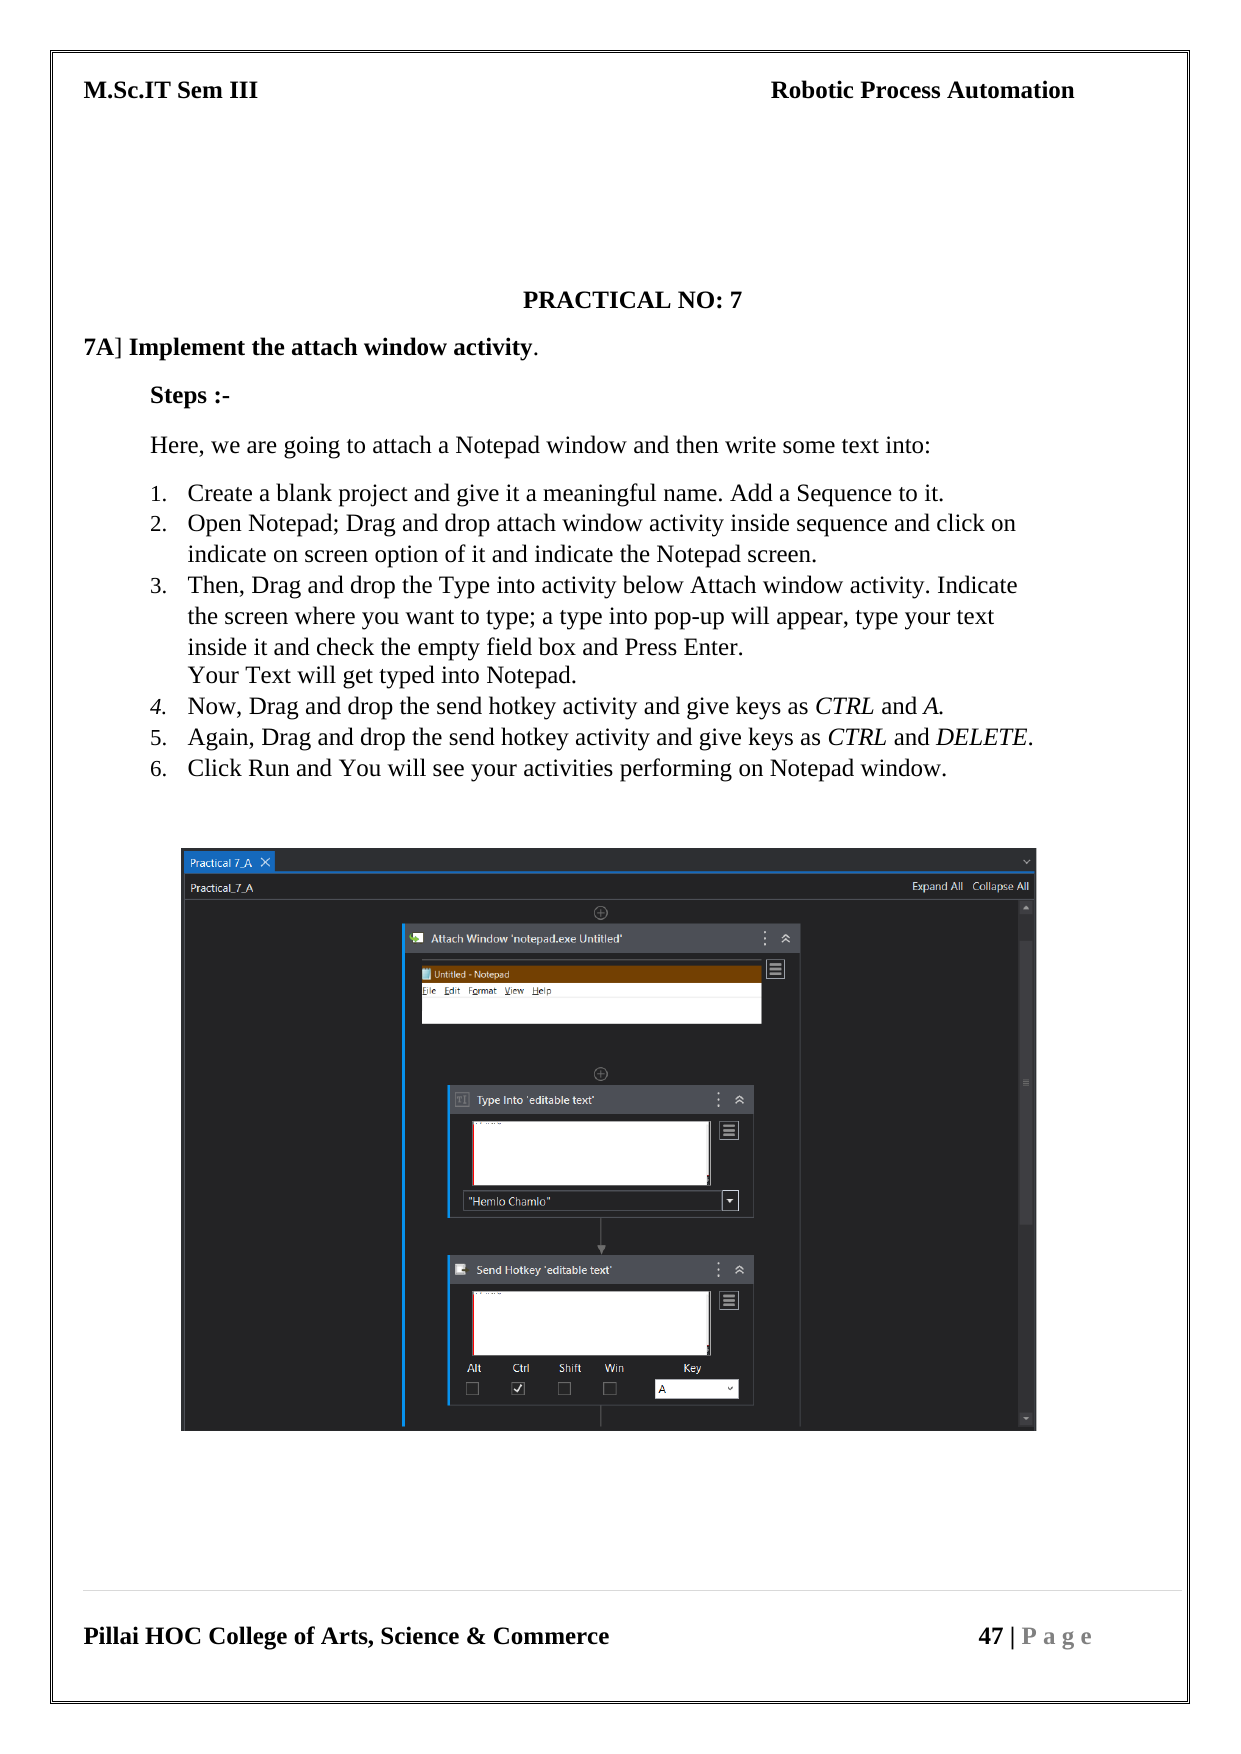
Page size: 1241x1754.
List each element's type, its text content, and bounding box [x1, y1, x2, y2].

text PRACTICAL NO: 7 [83, 285, 1182, 313]
text Here, we are going to attach a Notepad window and then write some text into: [150, 430, 1182, 459]
list Open Notepad; Drag and drop attach window activity inside sequence and click on indicate on screen option of it and indicate the Notepad screen. [150, 508, 1055, 568]
list Then, Drag and drop the Type into activity below Attach window activity. Indicate the screen where you want to type; a type into pop-up will appear, type your text inside it and check the empty field box and Press Enter. [150, 570, 1047, 661]
list Create a blank project and give it a meaningful name. Add a Sequence to it. [150, 478, 1182, 506]
list Again, Drag and drop the send hotkey activity and give keys as CTRL and DELETE. [150, 722, 1182, 751]
list Now, Drag and drop the send hotkey activity and give keys as CTRL and A. [150, 691, 1182, 720]
text Steps :- [150, 380, 1182, 409]
text Your Text will get typed into Notepad. [187, 663, 1182, 689]
picture [181, 848, 1037, 1431]
list Click Run and You will see your activities performing on Notepad window. [150, 753, 1182, 782]
text 7A] Implement the attach window activity. [83, 332, 1182, 361]
